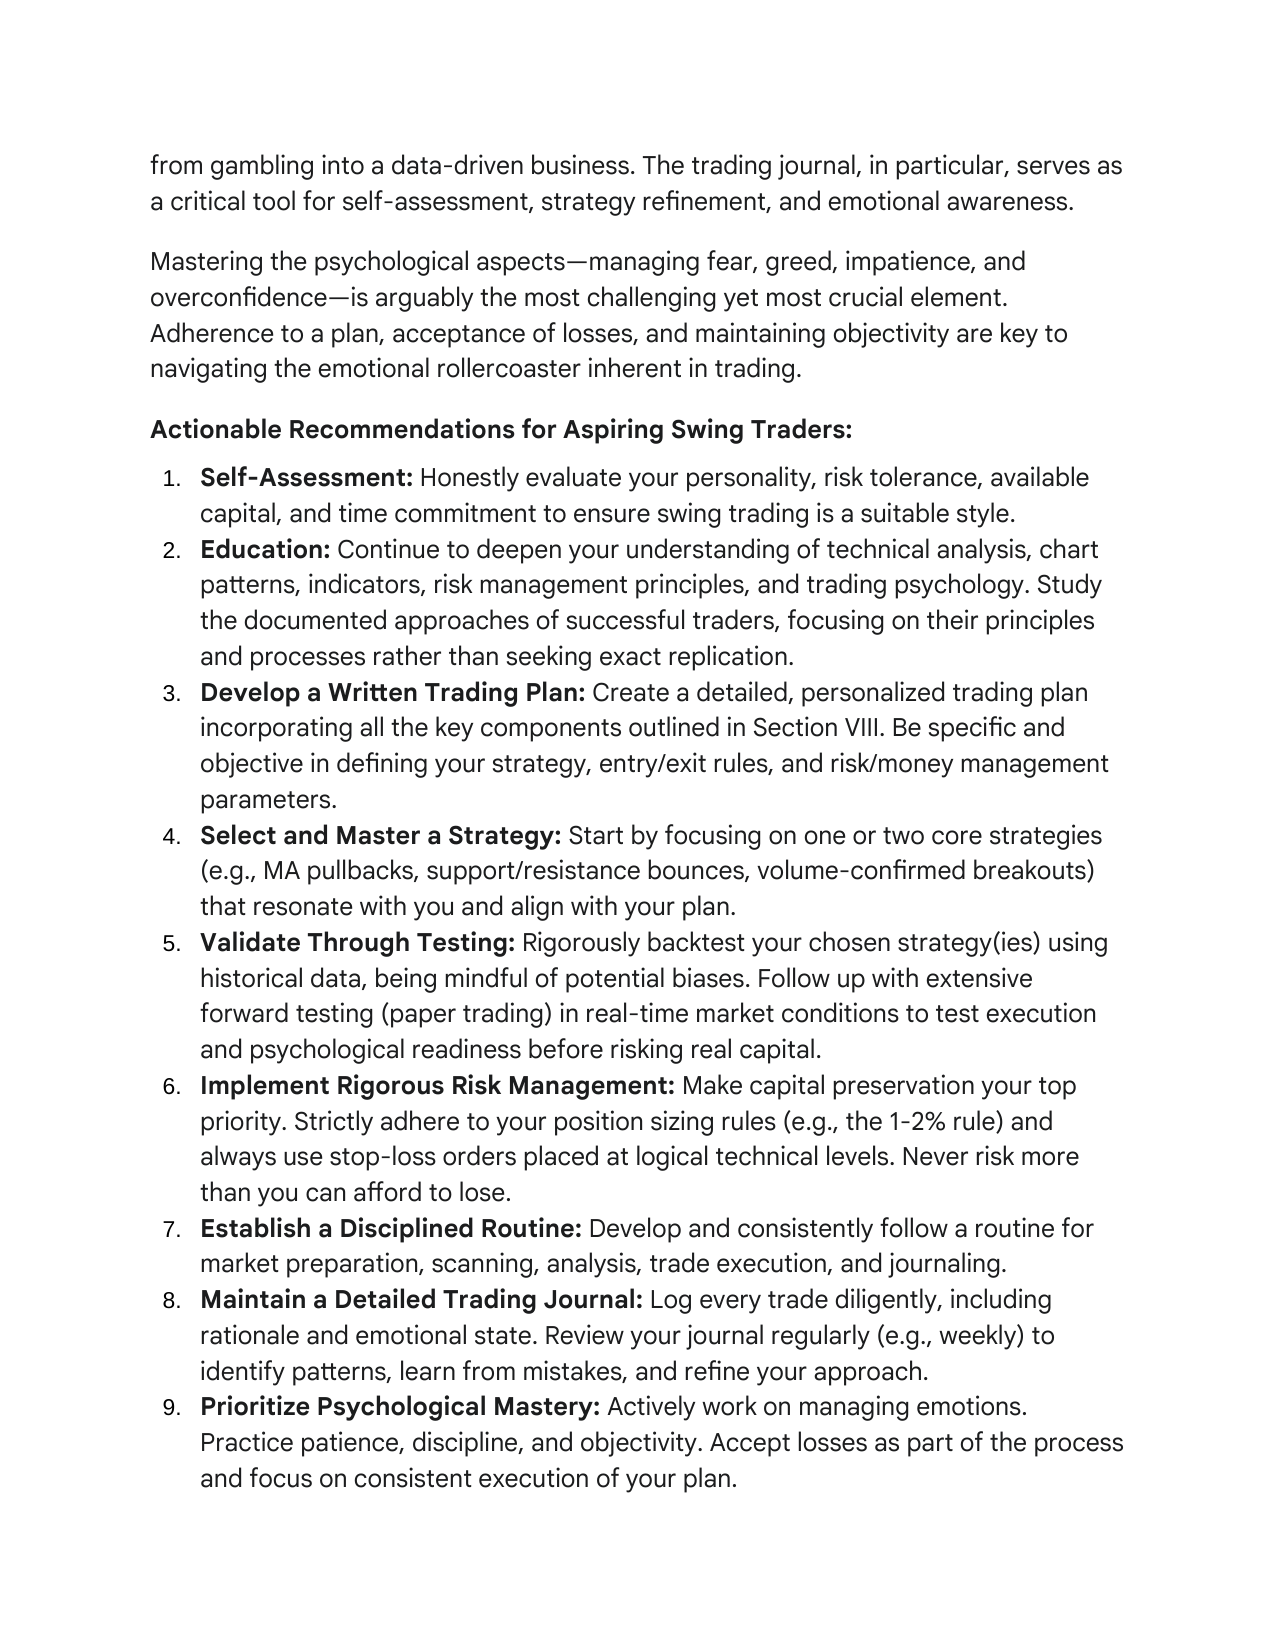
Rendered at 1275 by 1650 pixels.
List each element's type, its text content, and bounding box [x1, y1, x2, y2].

text Mastering the psychological aspects—managing fear, greed, impatience, and overconfidence—is arguably the most challenging yet most crucial element. Adherence to a plan, acceptance of losses, and maintaining objectivity are key to navigating the emotional rollercoaster inherent in trading. [150, 246, 1125, 385]
list Self-Assessment: Honestly evaluate your personality, risk tolerance, available capital, and time commitment to ensure swing trading is a suitable style. [162, 463, 1125, 530]
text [150, 150, 1125, 217]
list Prioritize Psychological Mastery: Actively work on managing emotions. Practice patience, discipline, and objectivity. Accept losses as part of the process and focus on consistent execution of your plan. [162, 1392, 1125, 1494]
list Education: Continue to deepen your understanding of technical analysis, chart patterns, indicators, risk management principles, and trading psychology. Study the documented approaches of successful traders, focusing on their principles and processes rather than seeking exact replication. [162, 534, 1125, 673]
text Actionable Recommendations for Aspiring Swing Traders: [150, 414, 1125, 446]
list Establish a Disciplined Routine: Develop and consistently follow a routine for market preparation, scanning, analysis, trade execution, and journaling. [162, 1213, 1125, 1280]
list Maintain a Detailed Trading Journal: Log every trade diligently, including rationale and emotional state. Review your journal regularly (e.g., weekly) to identify patterns, learn from mistakes, and refine your approach. [162, 1284, 1125, 1387]
list Implement Rigorous Risk Management: Make capital preservation your top priority. Strictly adhere to your position sizing rules (e.g., the 1-2% rule) and always use stop-loss orders placed at logical technical levels. Never risk more than you can afford to lose. [162, 1070, 1125, 1208]
list Develop a Written Trading Plan: Create a detailed, personalized trading plan incorporating all the key components outlined in Section VIII. Be specific and objective in defining your strategy, entry/exit rules, and risk/money management parameters. [162, 677, 1125, 816]
list Validate Through Testing: Rigorously backtest your chosen strategy(ies) using historical data, being mindful of potential biases. Follow up with extensive forward testing (paper trading) in real-time market conditions to test execution and psychological readiness before risking real capital. [162, 927, 1125, 1066]
list Select and Master a Strategy: Start by focusing on one or two core strategies (e.g., MA pullbacks, support/resistance bounces, volume-confirmed breakouts) that resonate with you and align with your plan. [162, 820, 1125, 923]
